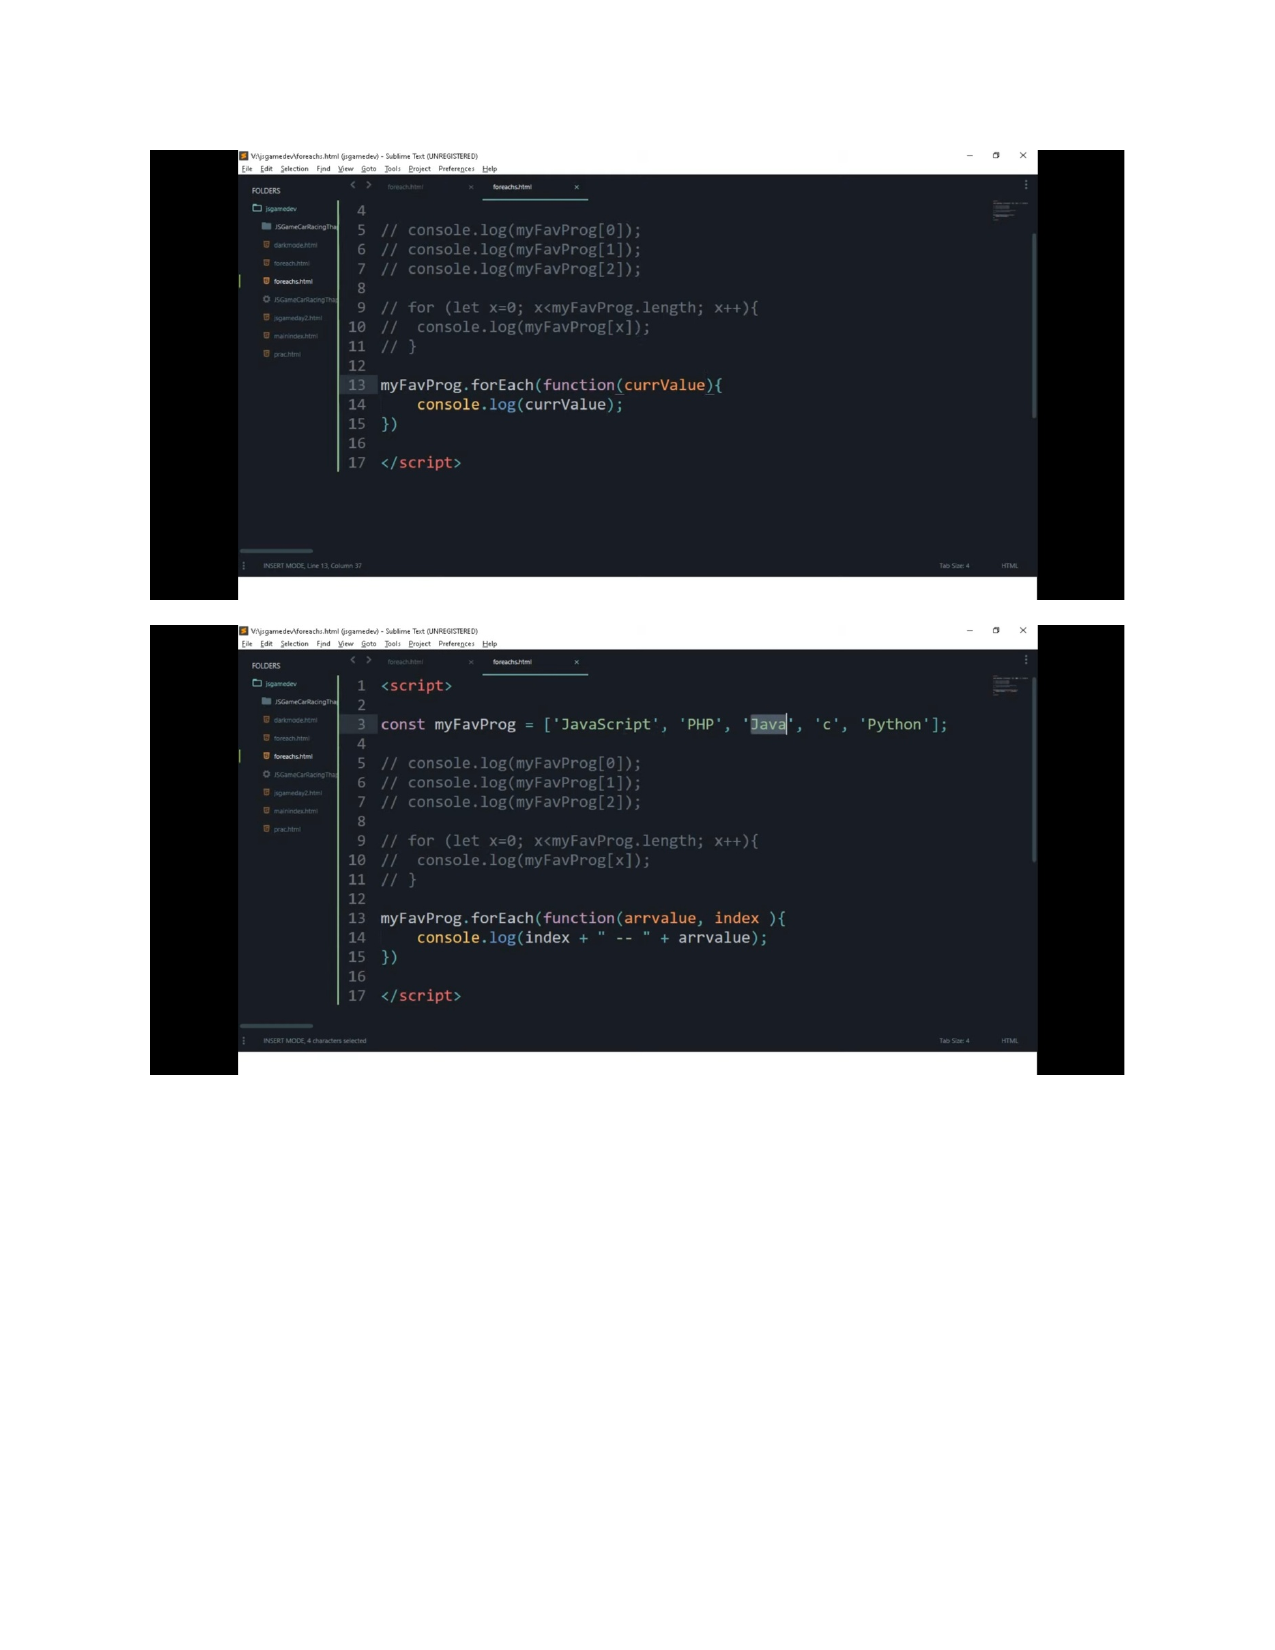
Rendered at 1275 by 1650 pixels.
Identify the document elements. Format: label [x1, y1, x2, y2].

picture [150, 625, 1125, 1075]
picture [150, 150, 1125, 600]
